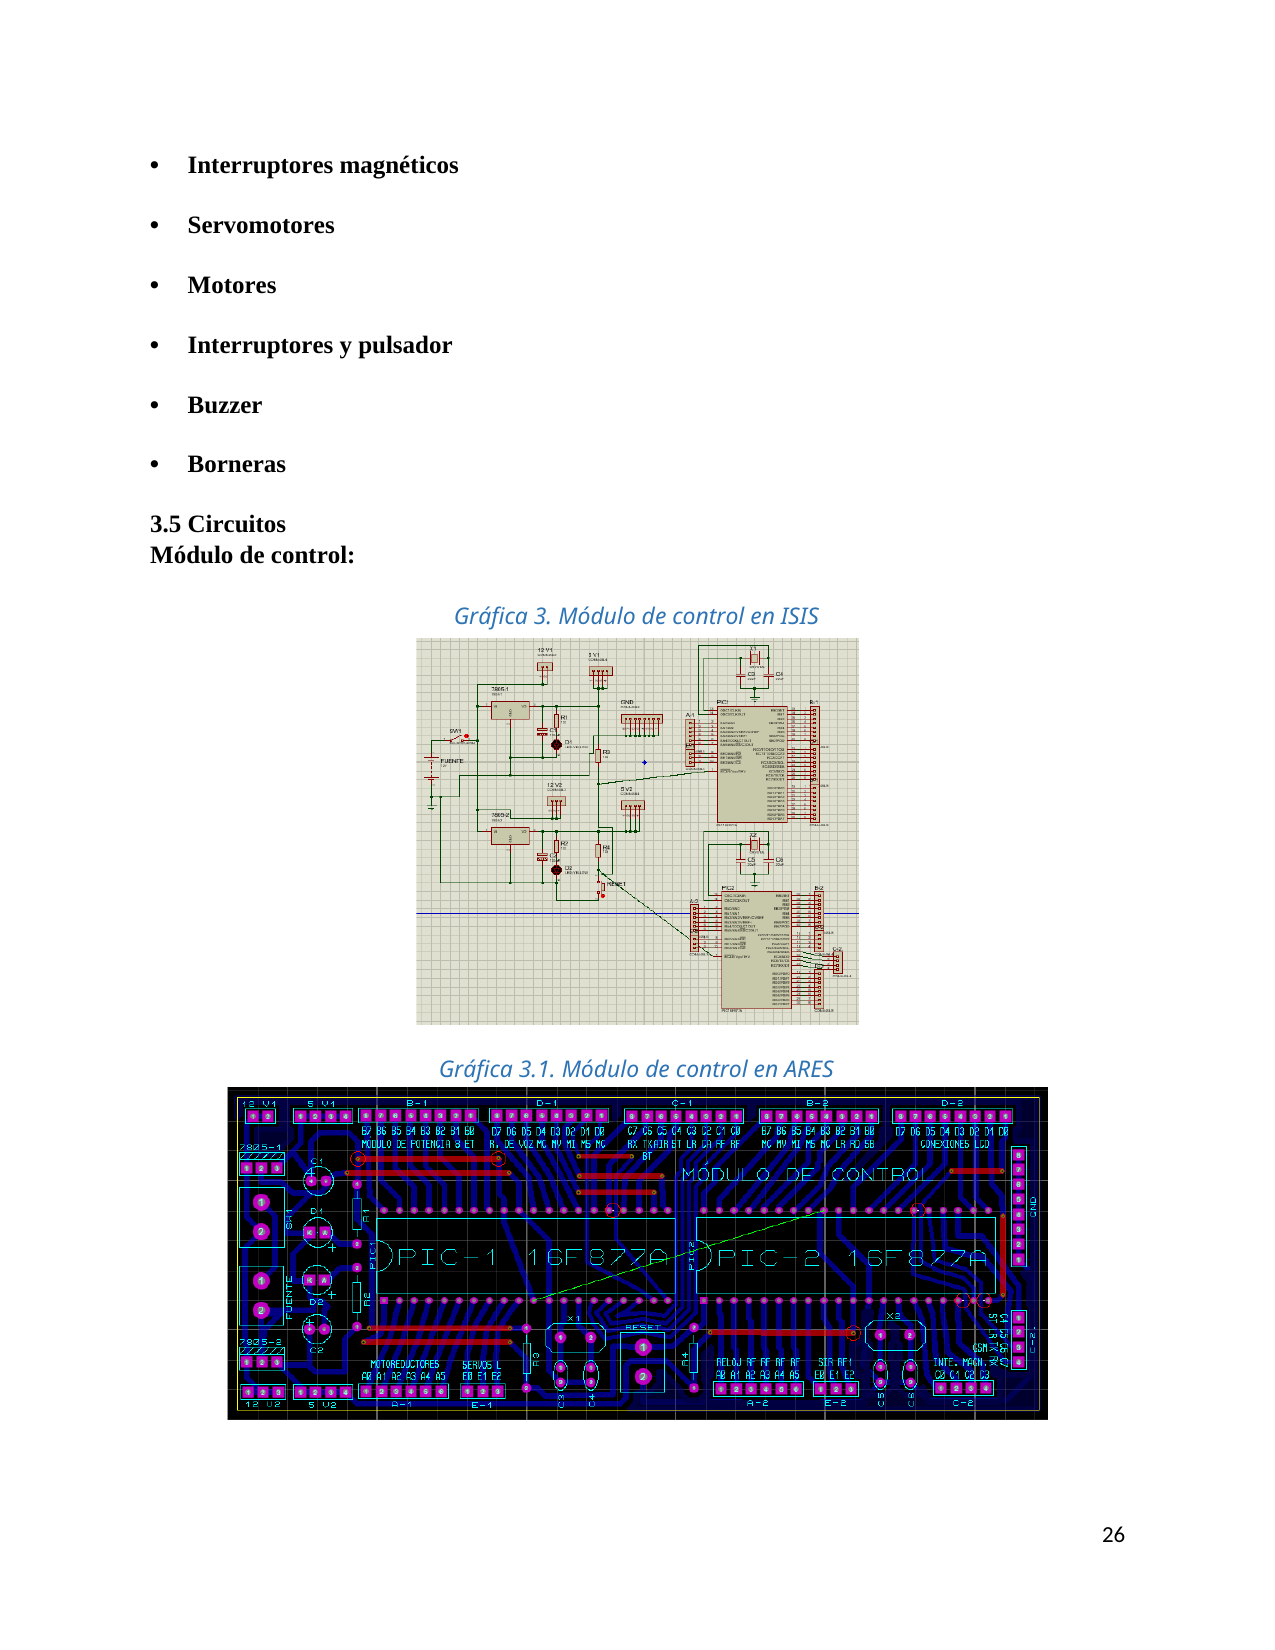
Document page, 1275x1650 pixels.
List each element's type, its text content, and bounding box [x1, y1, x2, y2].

list Servomotores [150, 210, 1125, 239]
subtitle 3.5 Circuitos [150, 509, 1125, 538]
list Motores [150, 270, 1125, 299]
text Módulo de control: [150, 540, 1125, 569]
subtitle Gráfica 3.1. Módulo de control en ARES [150, 1052, 1125, 1084]
picture [416, 638, 859, 1025]
subtitle Gráfica 3. Módulo de control en ISIS [150, 600, 1125, 631]
list Interruptores y pulsador [150, 330, 1125, 358]
list Buzzer [150, 389, 1125, 418]
list Interruptores magnéticos [150, 150, 1125, 179]
picture [227, 1086, 1048, 1420]
list Borneras [150, 449, 1125, 478]
